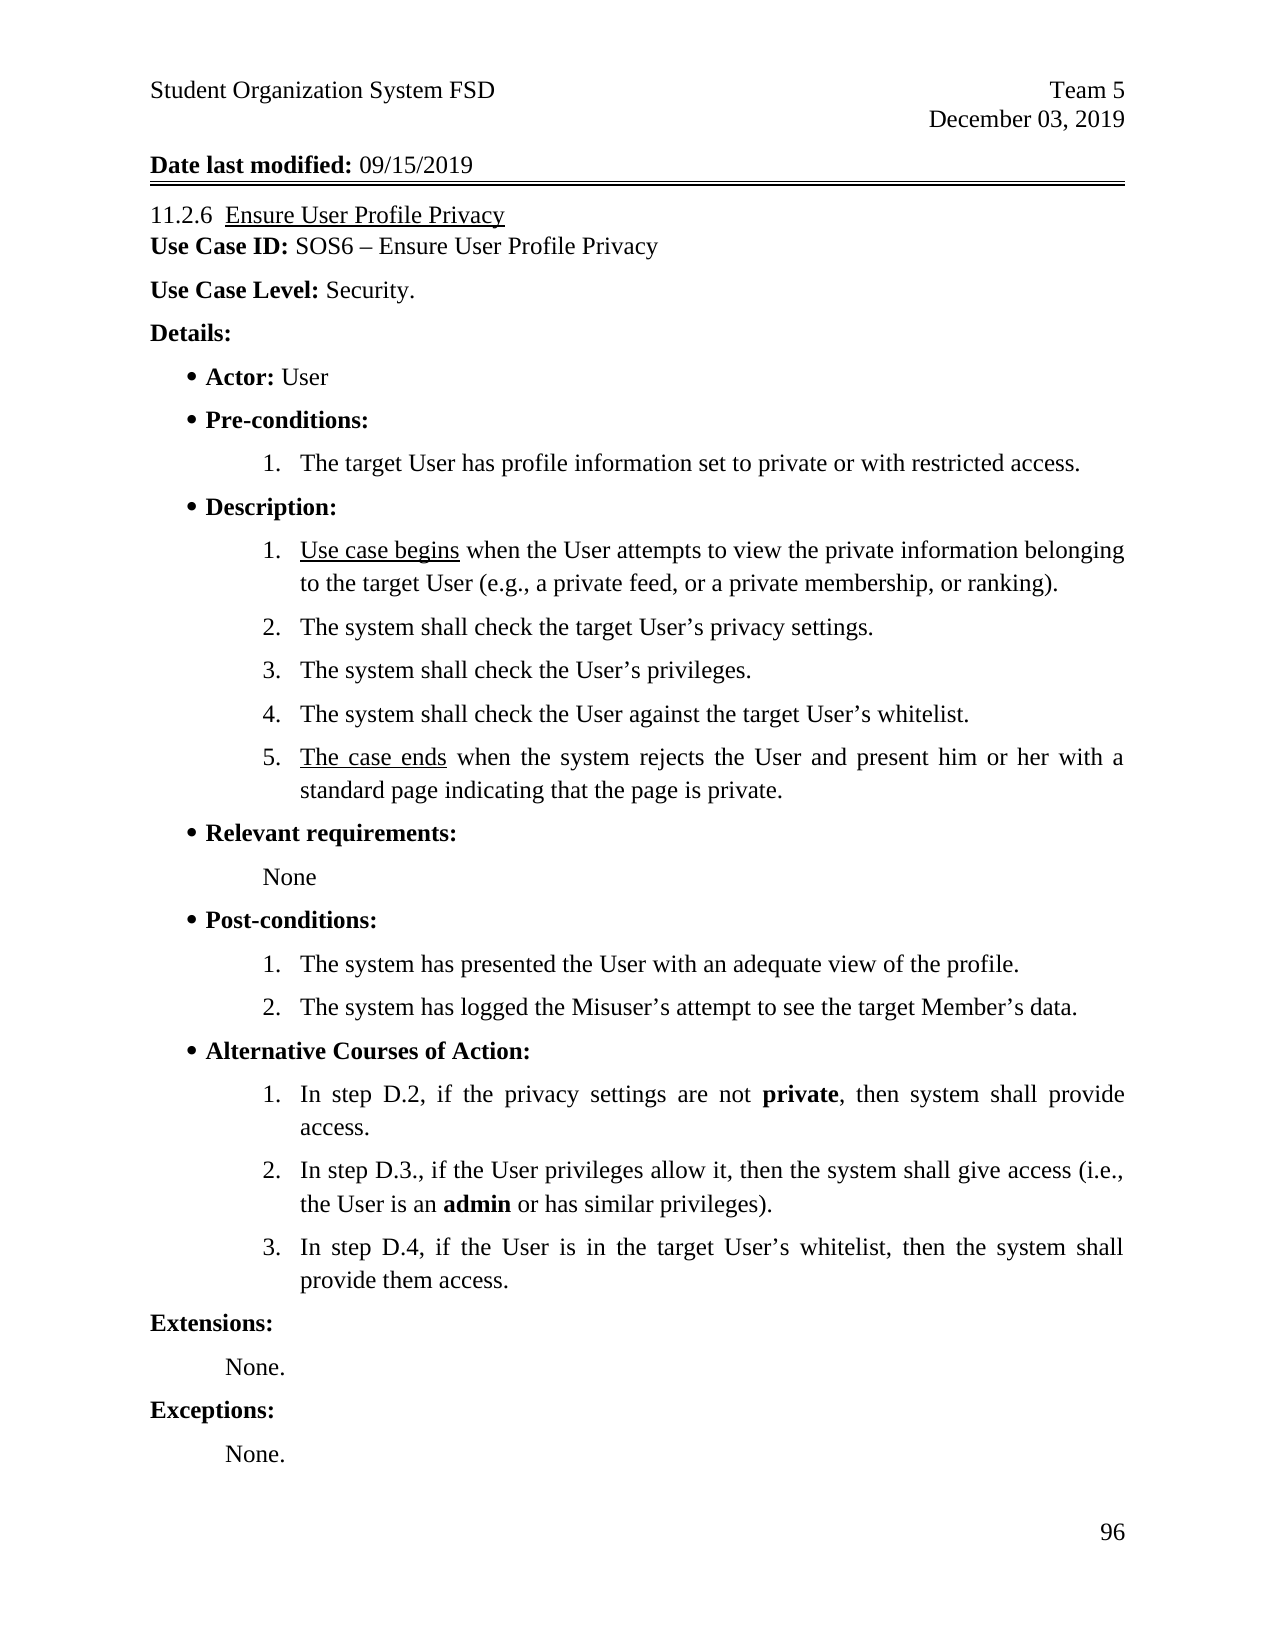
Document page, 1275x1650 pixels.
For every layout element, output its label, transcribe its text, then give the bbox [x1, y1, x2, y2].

list In step D.3., if the User privileges allow it, then the system shall give access (i.e., the User is an admin or has similar privileges). [262, 1156, 1125, 1217]
text None [225, 862, 1125, 891]
text Date last modified: 09/15/2019 [150, 150, 1125, 181]
text Exceptions: [150, 1395, 1125, 1424]
list In step D.2, if the privacy settings are not private, then system shall provide access. [262, 1079, 1125, 1141]
list The system shall check the User against the target User’s whitelist. [262, 699, 1125, 727]
list Relevant requirements: [187, 818, 1125, 847]
list In step D.4, if the User is in the target User’s whitelist, then the system shall provide them access. [262, 1232, 1125, 1294]
list Use case begins when the User attempts to view the private information belonging to the target User (e.g., a private feed, or a private membership, or ranking). [262, 535, 1125, 597]
list Description: [187, 492, 1125, 521]
text Use Case ID: SOS6 – Ensure User Profile Privacy [150, 231, 1125, 260]
list The system shall check the User’s privileges. [262, 655, 1125, 684]
list Alternative Courses of Action: [187, 1036, 1125, 1064]
list The system has presented the User with an adequate view of the profile. [262, 949, 1125, 978]
list Pre-conditions: [187, 405, 1125, 434]
text Use Case Level: Security. [150, 275, 1125, 303]
list The target User has profile information set to private or with restricted access. [262, 448, 1125, 477]
list Actor: User [187, 362, 1125, 390]
list The system has logged the Misuser’s attempt to see the target Member’s data. [262, 992, 1125, 1021]
text Details: [150, 318, 1125, 347]
list The case ends when the system rejects the User and present him or her with a standard page indicating that the page is private. [262, 742, 1125, 804]
subtitle Ensure User Profile Privacy [150, 200, 1125, 229]
text None. [150, 1439, 1125, 1468]
text None. [150, 1352, 1125, 1381]
list The system shall check the target User’s privacy settings. [262, 612, 1125, 641]
list Post-conditions: [187, 905, 1125, 934]
text Extensions: [150, 1308, 1125, 1337]
